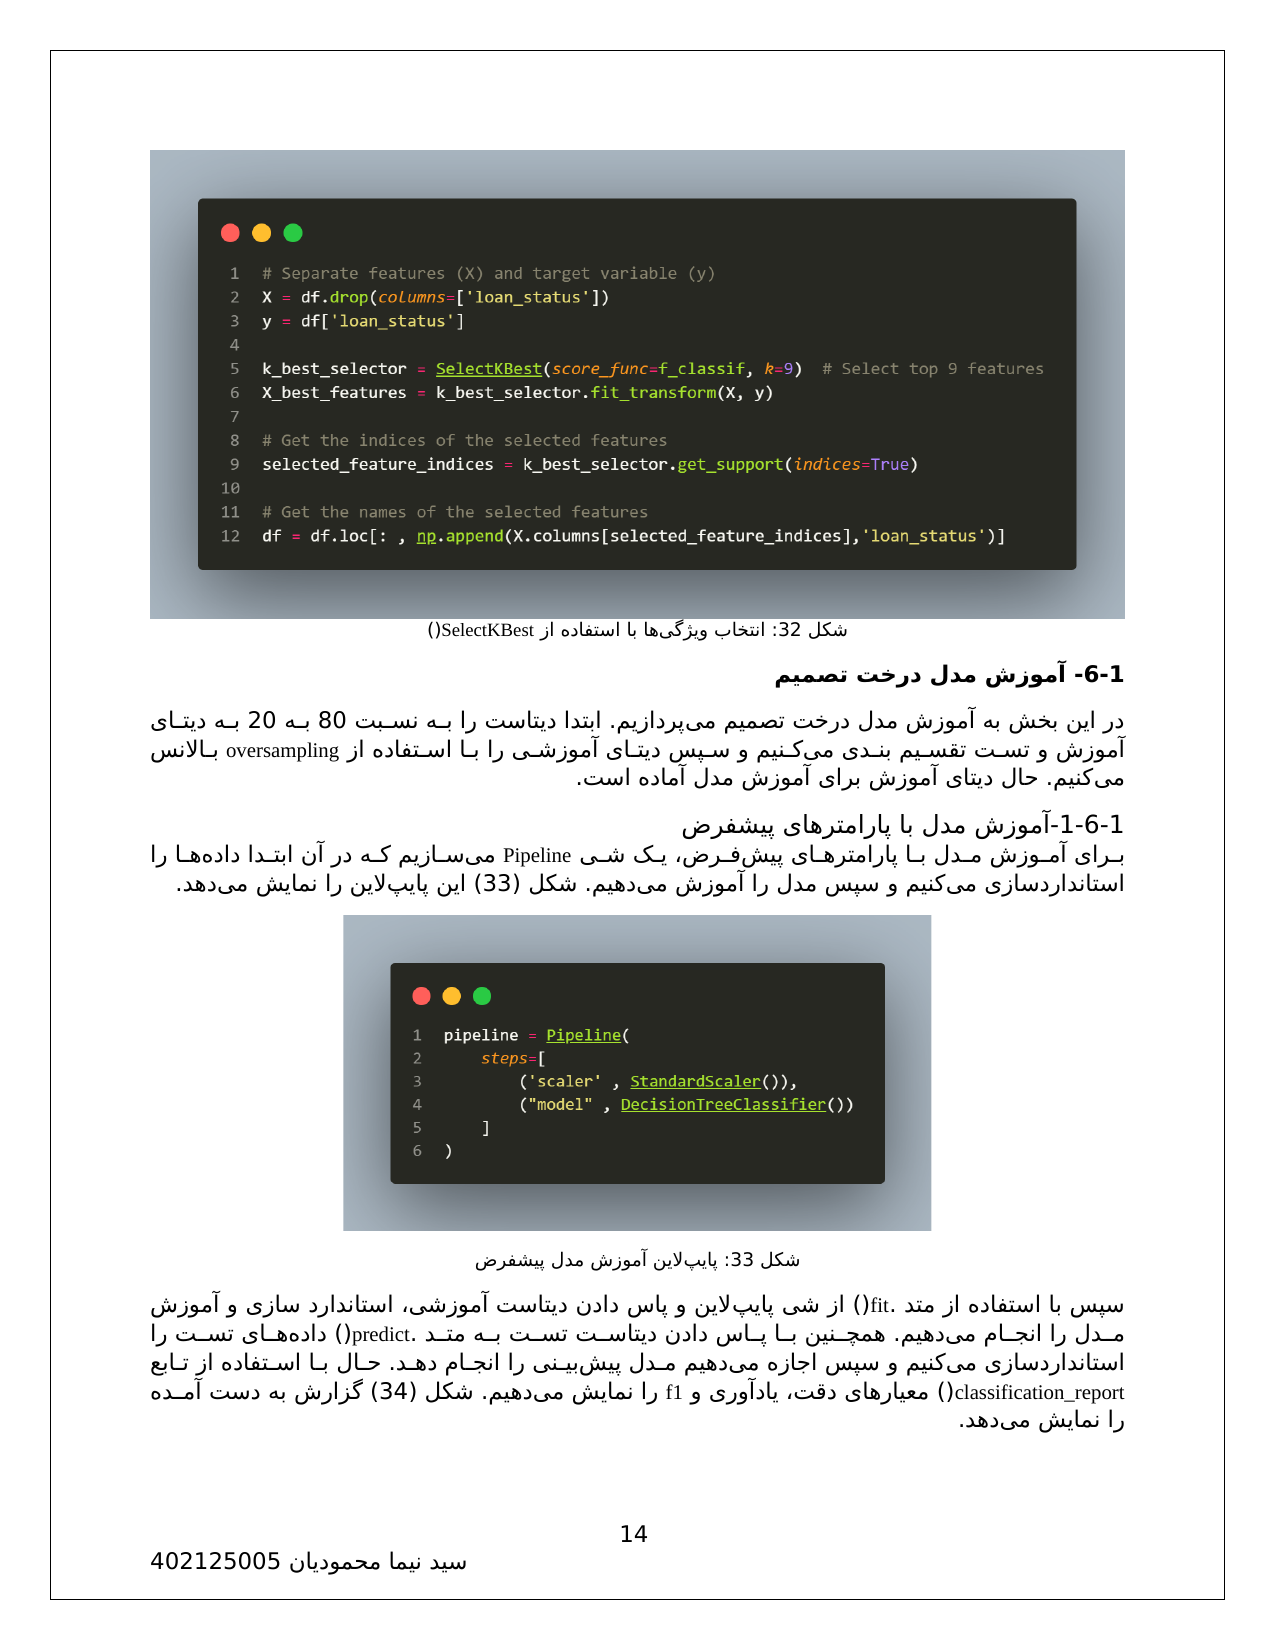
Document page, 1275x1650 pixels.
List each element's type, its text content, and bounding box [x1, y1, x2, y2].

text در این بخش به آموزش مدل درخت تصمیم می‌پردازیم. ابتدا دیتاست را به نسبت 80 به 20 به دیتای آموزش و تست تقسیم بندی می‌کنیم و سپس دیتای آموزشی را با استفاده از oversampling بالانس می‌کنیم. حال دیتای آموزش برای آموزش مدل آماده است. [150, 707, 1125, 791]
picture [343, 915, 932, 1231]
subtitle 1-6-1-آموزش مدل با پارامترهای پیشفرض [150, 810, 1125, 839]
text برای آموزش مدل با پارامترهای پیش‌فرض، یک شی Pipeline می‌سازیم که در آن ابتدا داده‌ها را استانداردسازی می‌کنیم و سپس مدل را آموزش می‌دهیم. شکل (33) این پایپ‌لاین را نمایش می‌دهد. [150, 841, 1125, 897]
text سپس با استفاده از متد .fit() از شی پایپ‌لاین و پاس دادن دیتاست آموزشی، استاندارد سازی و آموزش مدل را انجام می‌دهیم. همچنین با پاس دادن دیتاست تست به متد .predict() داده‌های تست را استانداردسازی می‌کنیم و سپس اجازه می‌دهیم مدل پیش‌بینی را انجام دهد. حال با استفاده از تابع classification_report() معیارهای دقت، یادآوری و f1 را نمایش می‌دهیم. شکل (34) گزارش به دست آمده را نمایش می‌دهد. [150, 1292, 1125, 1433]
picture [150, 150, 1125, 619]
subtitle 6-1- آموزش مدل درخت تصمیم [150, 662, 1125, 688]
text شکل 33: پایپ‌لاین آموزش مدل پیشفرض [150, 1249, 1125, 1271]
text شکل 32: انتخاب ویژگی‌ها با استفاده از SelectKBest() [150, 619, 1125, 641]
